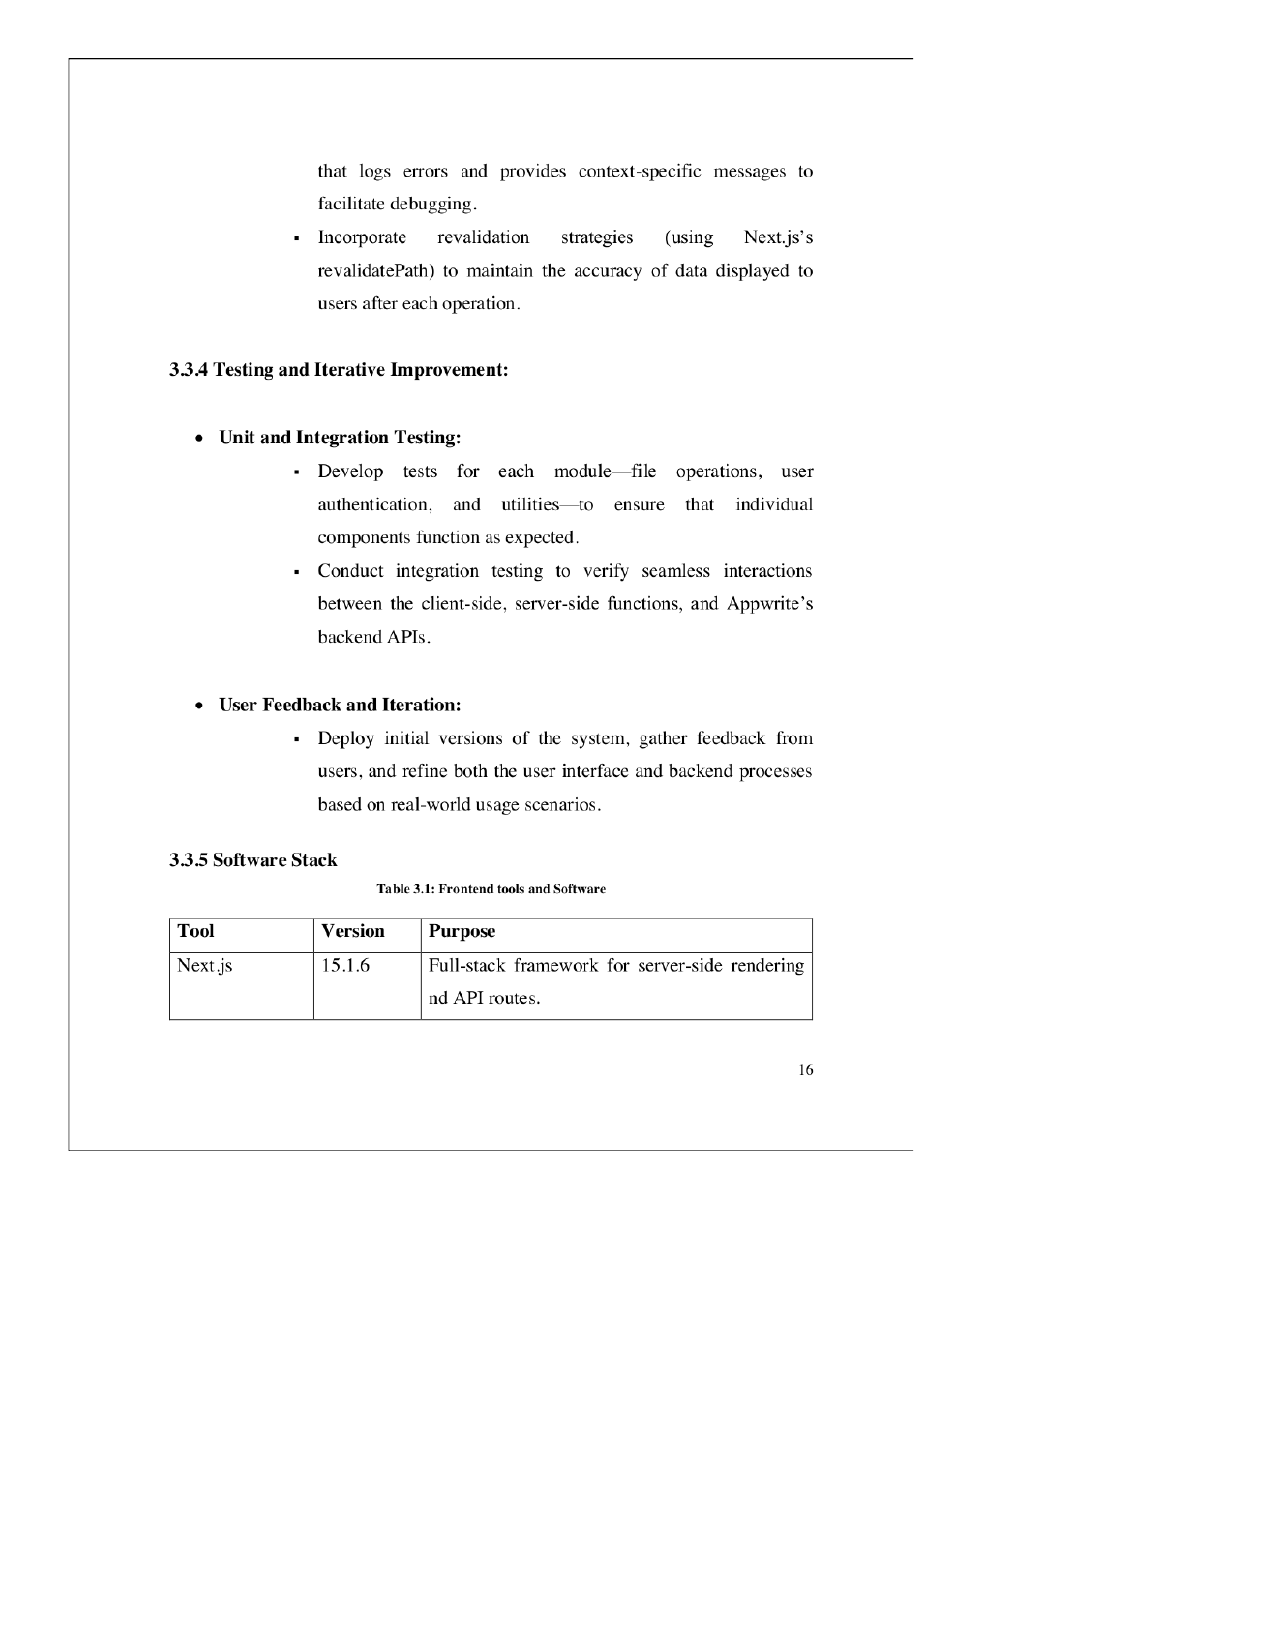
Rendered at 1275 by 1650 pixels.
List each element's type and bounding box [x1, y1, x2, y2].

picture [68, 58, 914, 1151]
